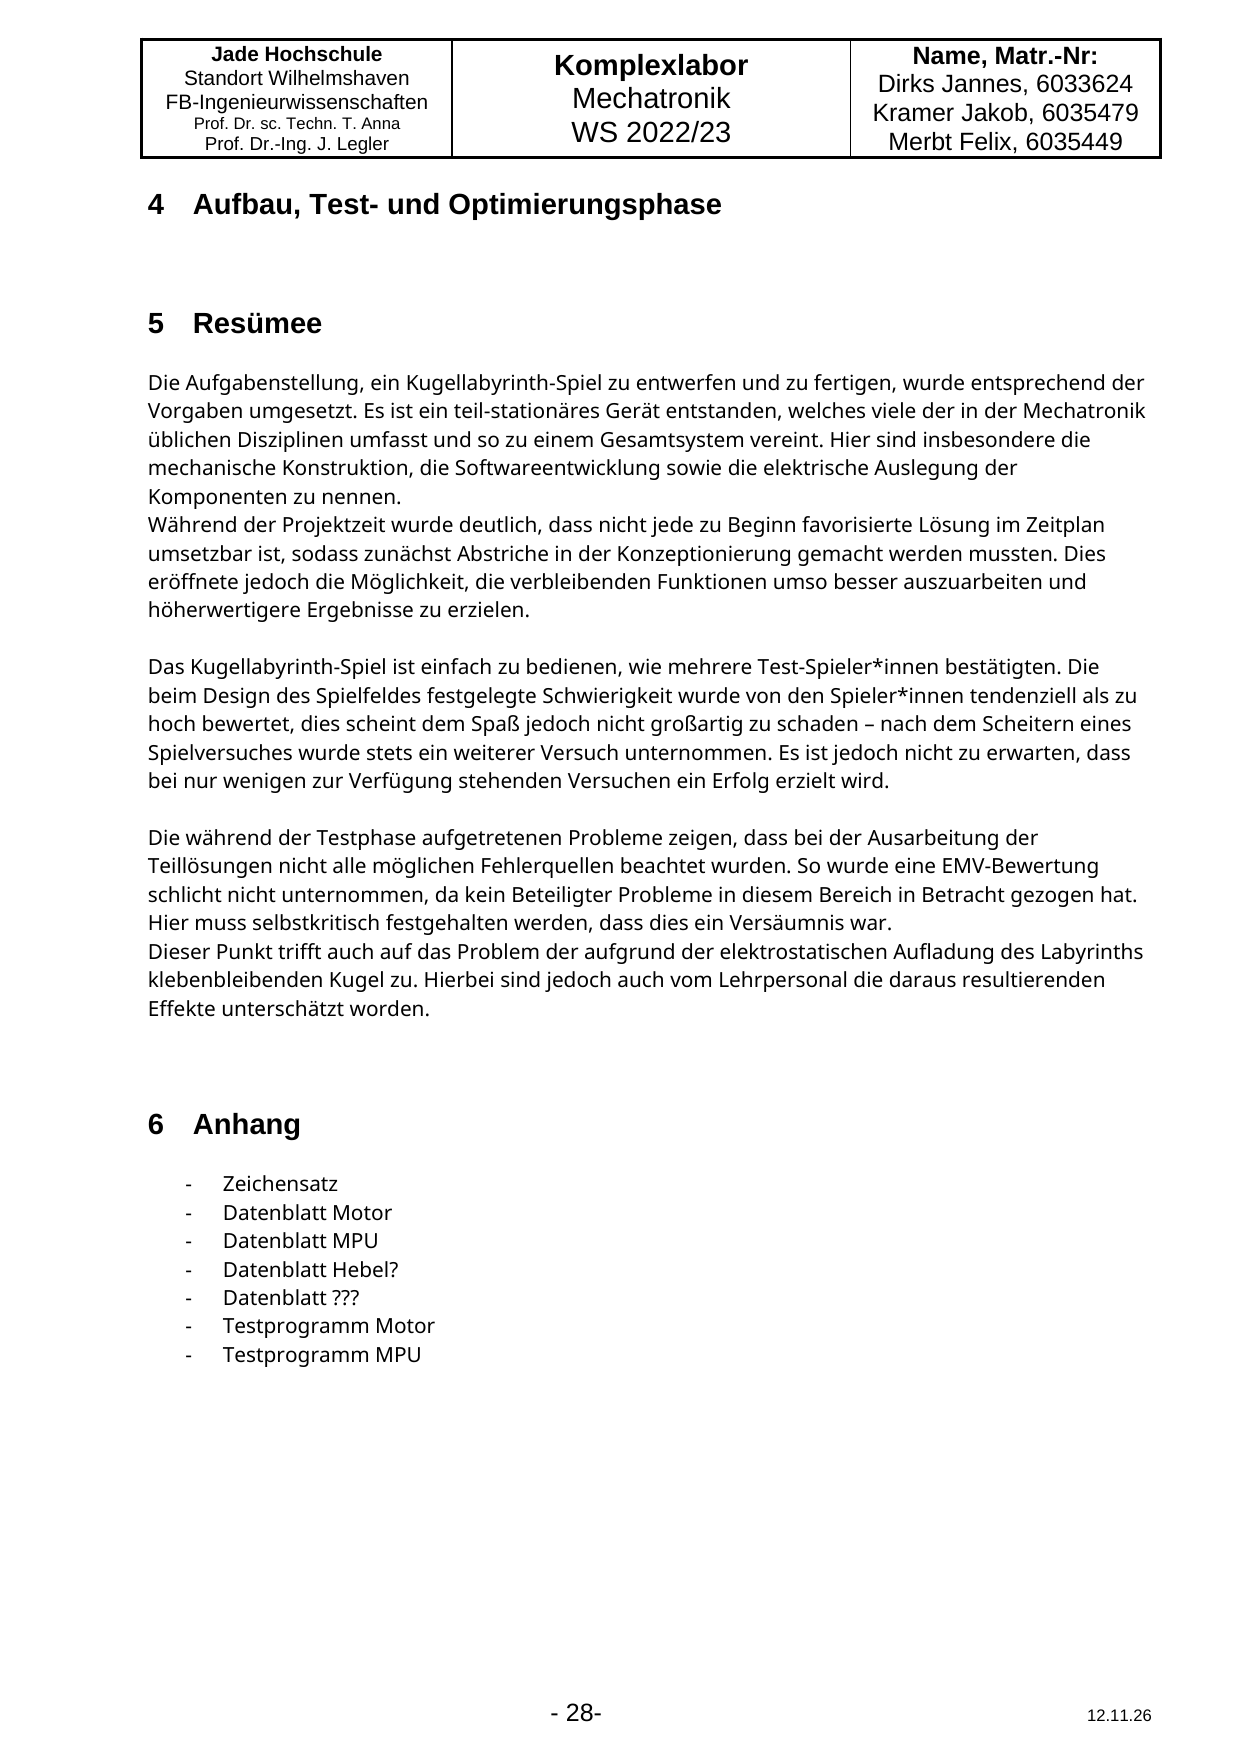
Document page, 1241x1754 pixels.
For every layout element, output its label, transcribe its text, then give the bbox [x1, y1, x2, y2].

text Dieser Punkt trifft auch auf das Problem der aufgrund der elektrostatischen Aufladung des Labyrinths klebenbleibenden Kugel zu. Hierbei sind jedoch auch vom Lehrpersonal die daraus resultierenden Effekte unterschätzt worden. [148, 937, 1152, 1022]
list Testprogramm MPU [185, 1340, 1152, 1368]
list Datenblatt Hebel? [185, 1255, 1152, 1283]
list Datenblatt ??? [185, 1283, 1152, 1312]
list Zeichensatz [185, 1169, 1152, 1198]
text Die während der Testphase aufgetretenen Probleme zeigen, dass bei der Ausarbeitung der Teillösungen nicht alle möglichen Fehlerquellen beachtet wurden. So wurde eine EMV-Bewertung schlicht nicht unternommen, da kein Beteiligter Probleme in diesem Bereich in Betracht gezogen hat. Hier muss selbstkritisch festgehalten werden, dass dies ein Versäumnis war. [148, 823, 1152, 937]
list Datenblatt Motor [185, 1198, 1152, 1226]
list Datenblatt MPU [185, 1226, 1152, 1255]
subtitle Anhang [148, 1107, 1152, 1141]
text Das Kugellabyrinth-Spiel ist einfach zu bedienen, wie mehrere Test-Spieler*innen bestätigten. Die beim Design des Spielfeldes festgelegte Schwierigkeit wurde von den Spieler*innen tendenziell als zu hoch bewertet, dies scheint dem Spaß jedoch nicht großartig zu schaden – nach dem Scheitern eines Spielversuches wurde stets ein weiterer Versuch unternommen. Es ist jedoch nicht zu erwarten, dass bei nur wenigen zur Verfügung stehenden Versuchen ein Erfolg erzielt wird. [148, 652, 1152, 794]
text Die Aufgabenstellung, ein Kugellabyrinth-Spiel zu entwerfen und zu fertigen, wurde entsprechend der Vorgaben umgesetzt. Es ist ein teil-stationäres Gerät entstanden, welches viele der in der Mechatronik üblichen Disziplinen umfasst und so zu einem Gesamtsystem vereint. Hier sind insbesondere die mechanische Konstruktion, die Softwareentwicklung sowie die elektrische Auslegung der Komponenten zu nennen. [148, 368, 1152, 510]
subtitle Aufbau, Test- und Optimierungsphase [148, 187, 1152, 221]
list Testprogramm Motor [185, 1312, 1152, 1340]
subtitle Resümee [148, 306, 1152, 339]
text Während der Projektzeit wurde deutlich, dass nicht jede zu Beginn favorisierte Lösung im Zeitplan umsetzbar ist, sodass zunächst Abstriche in der Konzeptionierung gemacht werden mussten. Dies eröffnete jedoch die Möglichkeit, die verbleibenden Funktionen umso besser auszuarbeiten und höherwertigere Ergebnisse zu erzielen. [148, 510, 1152, 624]
